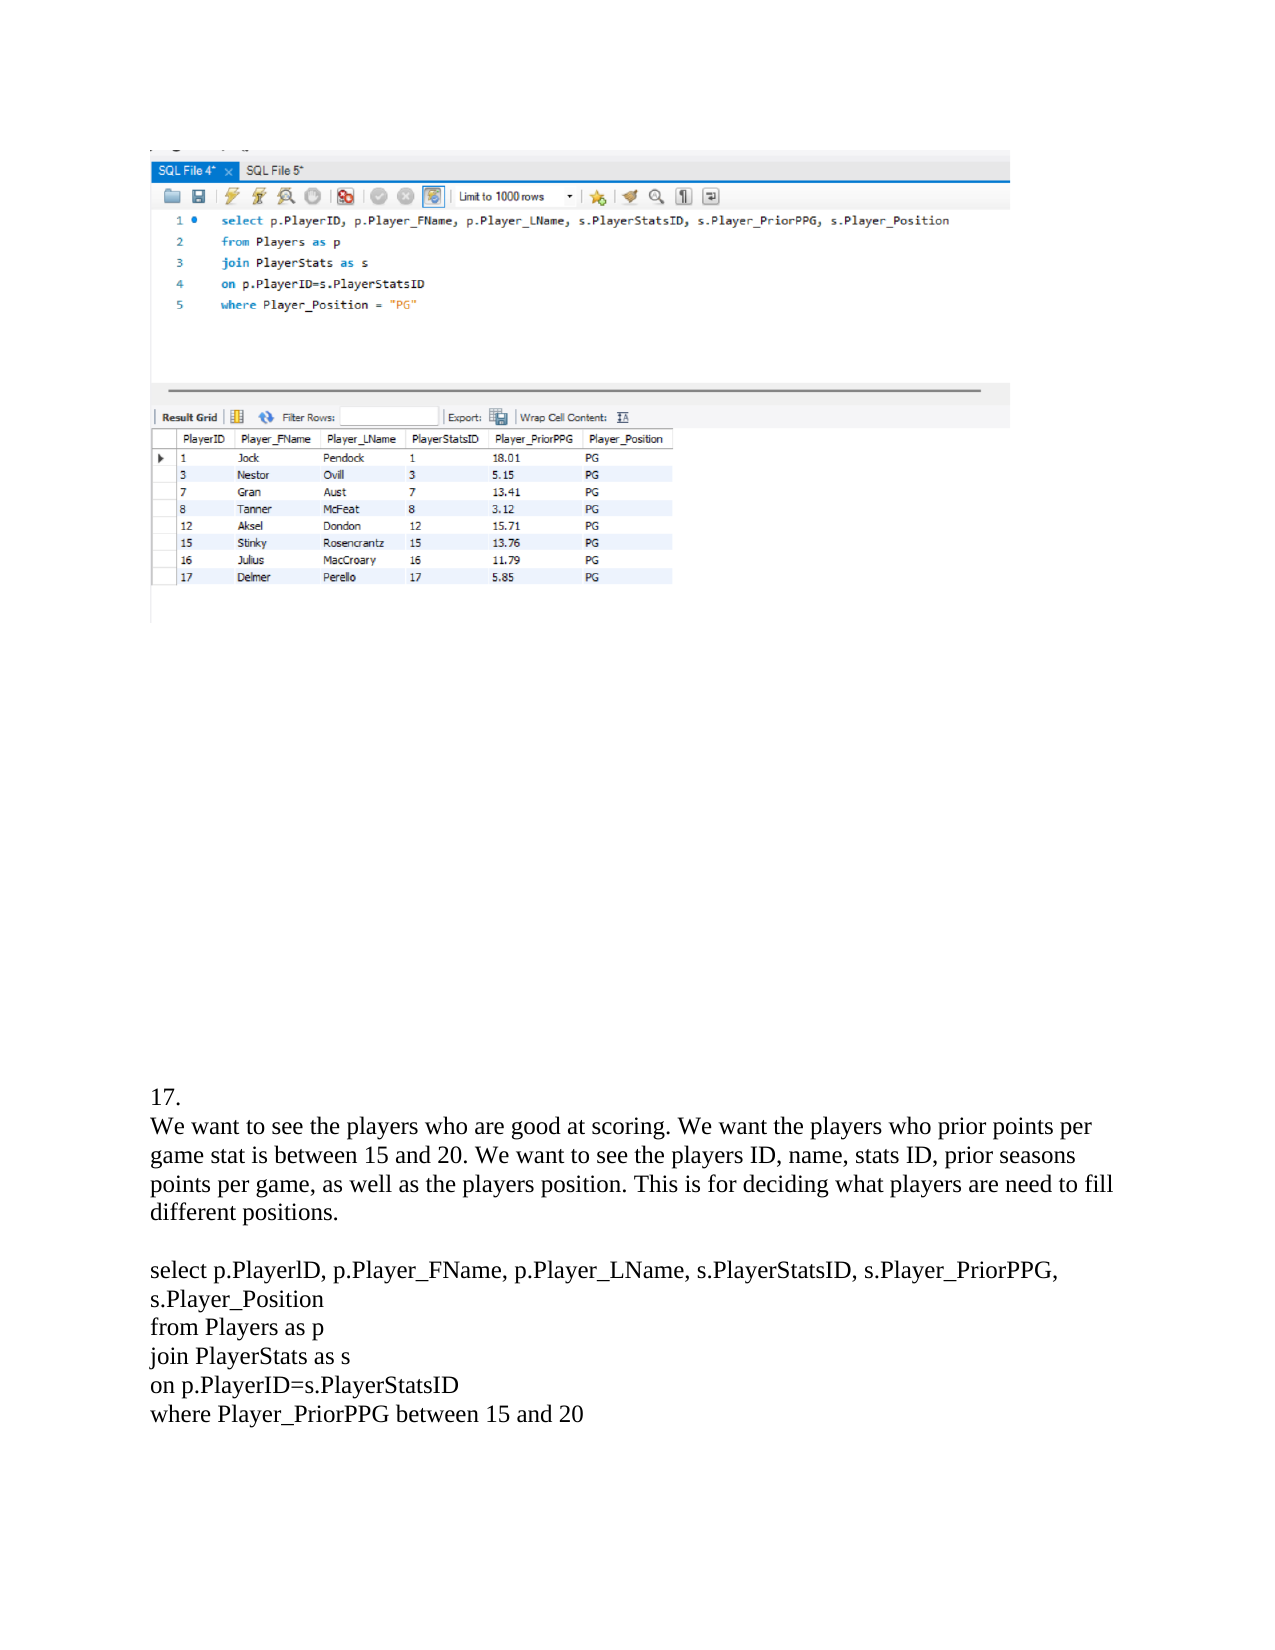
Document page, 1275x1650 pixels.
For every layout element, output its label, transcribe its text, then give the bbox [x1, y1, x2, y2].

text 17. [150, 1082, 1125, 1111]
text on p.PlayerID=s.PlayerStatsID [150, 1370, 1125, 1399]
text select p.PlayerlD, p.Player_FName, p.Player_LName, s.PlayerStatsID, s.Player_PriorPPG, s.Player_Position [150, 1255, 1125, 1312]
text join PlayerStats as s [150, 1341, 1125, 1370]
picture [150, 150, 1011, 623]
text where Player_PriorPPG between 15 and 20 [150, 1399, 1125, 1427]
text We want to see the players who are good at scoring. We want the players who prior points per game stat is between 15 and 20. We want to see the players ID, name, stats ID, prior seasons points per game, as well as the players position. This is for deciding what players are need to fill different positions. [150, 1111, 1125, 1226]
text from Players as p [150, 1312, 1125, 1341]
